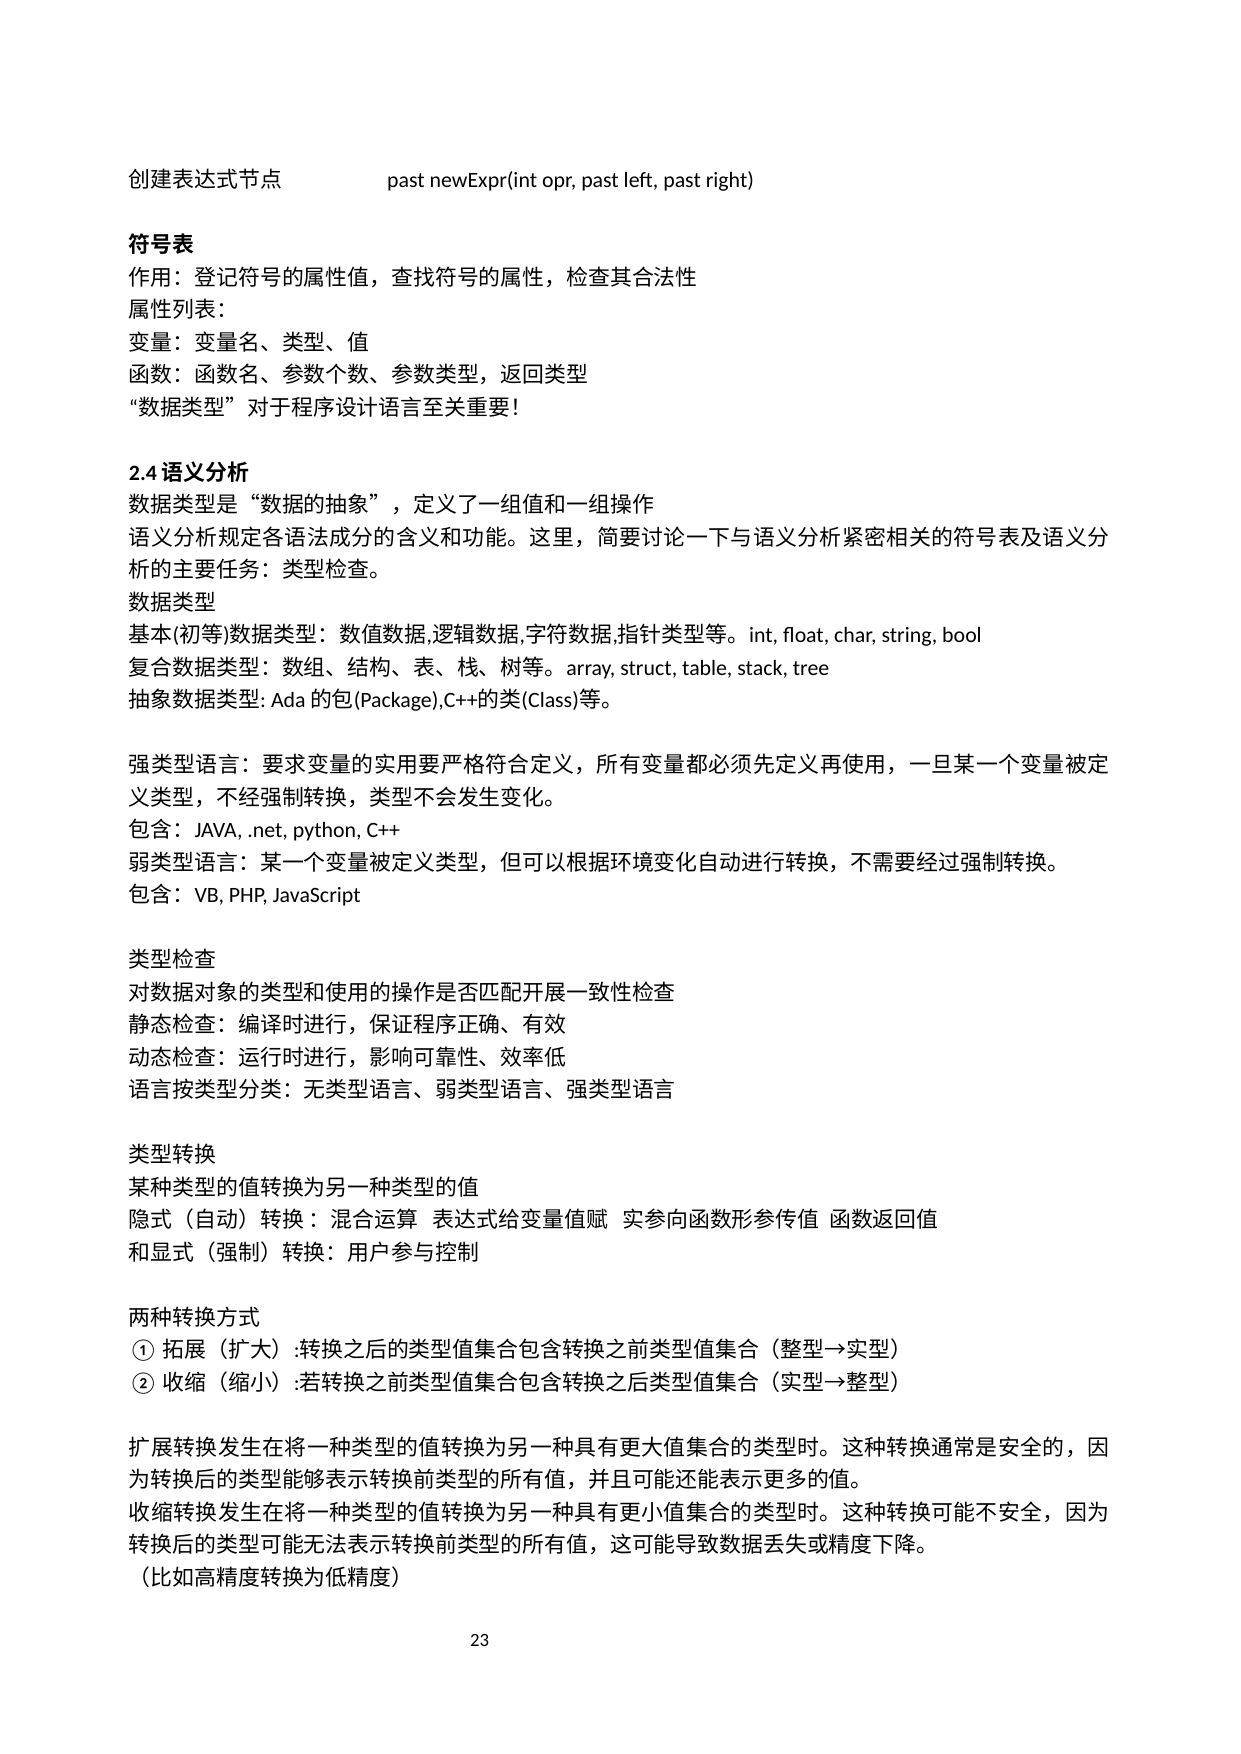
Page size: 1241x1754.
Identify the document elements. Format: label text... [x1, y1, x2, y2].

list ①拓展（扩大）:转换之后的类型值集合包含转换之前类型值集合（整型→实型） [129, 1332, 1111, 1364]
list 语言按类型分类：无类型语言、弱类型语言、强类型语言 [129, 1072, 1111, 1104]
list 基本(初等)数据类型：数值数据,逻辑数据,字符数据,指针类型等。int, float, char, string, bool [129, 617, 1111, 649]
list 数据类型 [129, 584, 1111, 617]
list 包含：JAVA, .net, python, C++ [129, 812, 1111, 844]
list 抽象数据类型: Ada的包(Package),C++的类(Class)等。 [129, 682, 1111, 714]
list 2.4语义分析 [129, 454, 1111, 487]
list 类型转换 [129, 1137, 1111, 1169]
list 某种类型的值转换为另一种类型的值 [129, 1169, 1111, 1202]
list 包含：VB, PHP, JavaScript [129, 877, 1111, 909]
list 属性列表： [129, 292, 1111, 324]
list 强类型语言：要求变量的实用要严格符合定义，所有变量都必须先定义再使用，一旦某一个变量被定义类型，不经强制转换，类型不会发生变化。 [129, 747, 1111, 812]
list “数据类型”对于程序设计语言至关重要！ [129, 389, 1111, 422]
list 动态检查：运行时进行，影响可靠性、效率低 [129, 1039, 1111, 1072]
list 弱类型语言：某一个变量被定义类型，但可以根据环境变化自动进行转换，不需要经过强制转换。 [129, 844, 1111, 877]
list 创建表达式节点 past newExpr(int opr, past left, past right) [129, 162, 1111, 194]
list 和显式（强制）转换：用户参与控制 [129, 1234, 1111, 1267]
list 数据类型是“数据的抽象”，定义了一组值和一组操作 [129, 487, 1111, 519]
list 函数：函数名、参数个数、参数类型，返回类型 [129, 357, 1111, 389]
list 复合数据类型：数组、结构、表、栈、树等。array, struct, table, stack, tree [129, 649, 1111, 682]
list 语义分析规定各语法成分的含义和功能。这里，简要讨论一下与语义分析紧密相关的符号表及语义分析的主要任务：类型检查。 [129, 519, 1111, 584]
list （比如高精度转换为低精度） [129, 1559, 1111, 1592]
list 静态检查：编译时进行，保证程序正确、有效 [129, 1007, 1111, 1039]
list 变量：变量名、类型、值 [129, 324, 1111, 357]
list 类型检查 [129, 942, 1111, 974]
list 收缩转换发生在将一种类型的值转换为另一种具有更小值集合的类型时。这种转换可能不安全，因为转换后的类型可能无法表示转换前类型的所有值，这可能导致数据丢失或精度下降。 [129, 1494, 1111, 1559]
list 扩展转换发生在将一种类型的值转换为另一种具有更大值集合的类型时。这种转换通常是安全的，因为转换后的类型能够表示转换前类型的所有值，并且可能还能表示更多的值。 [129, 1429, 1111, 1494]
list 对数据对象的类型和使用的操作是否匹配开展一致性检查 [129, 974, 1111, 1007]
list ②收缩（缩小）:若转换之前类型值集合包含转换之后类型值集合（实型→整型） [129, 1364, 1111, 1397]
list 作用：登记符号的属性值，查找符号的属性，检查其合法性 [129, 259, 1111, 292]
list 符号表 [129, 227, 1111, 259]
list 两种转换方式 [129, 1299, 1111, 1332]
list 隐式（自动）转换 ：混合运算 表达式给变量值赋 实参向函数形参传值 函数返回值 [129, 1202, 1111, 1234]
